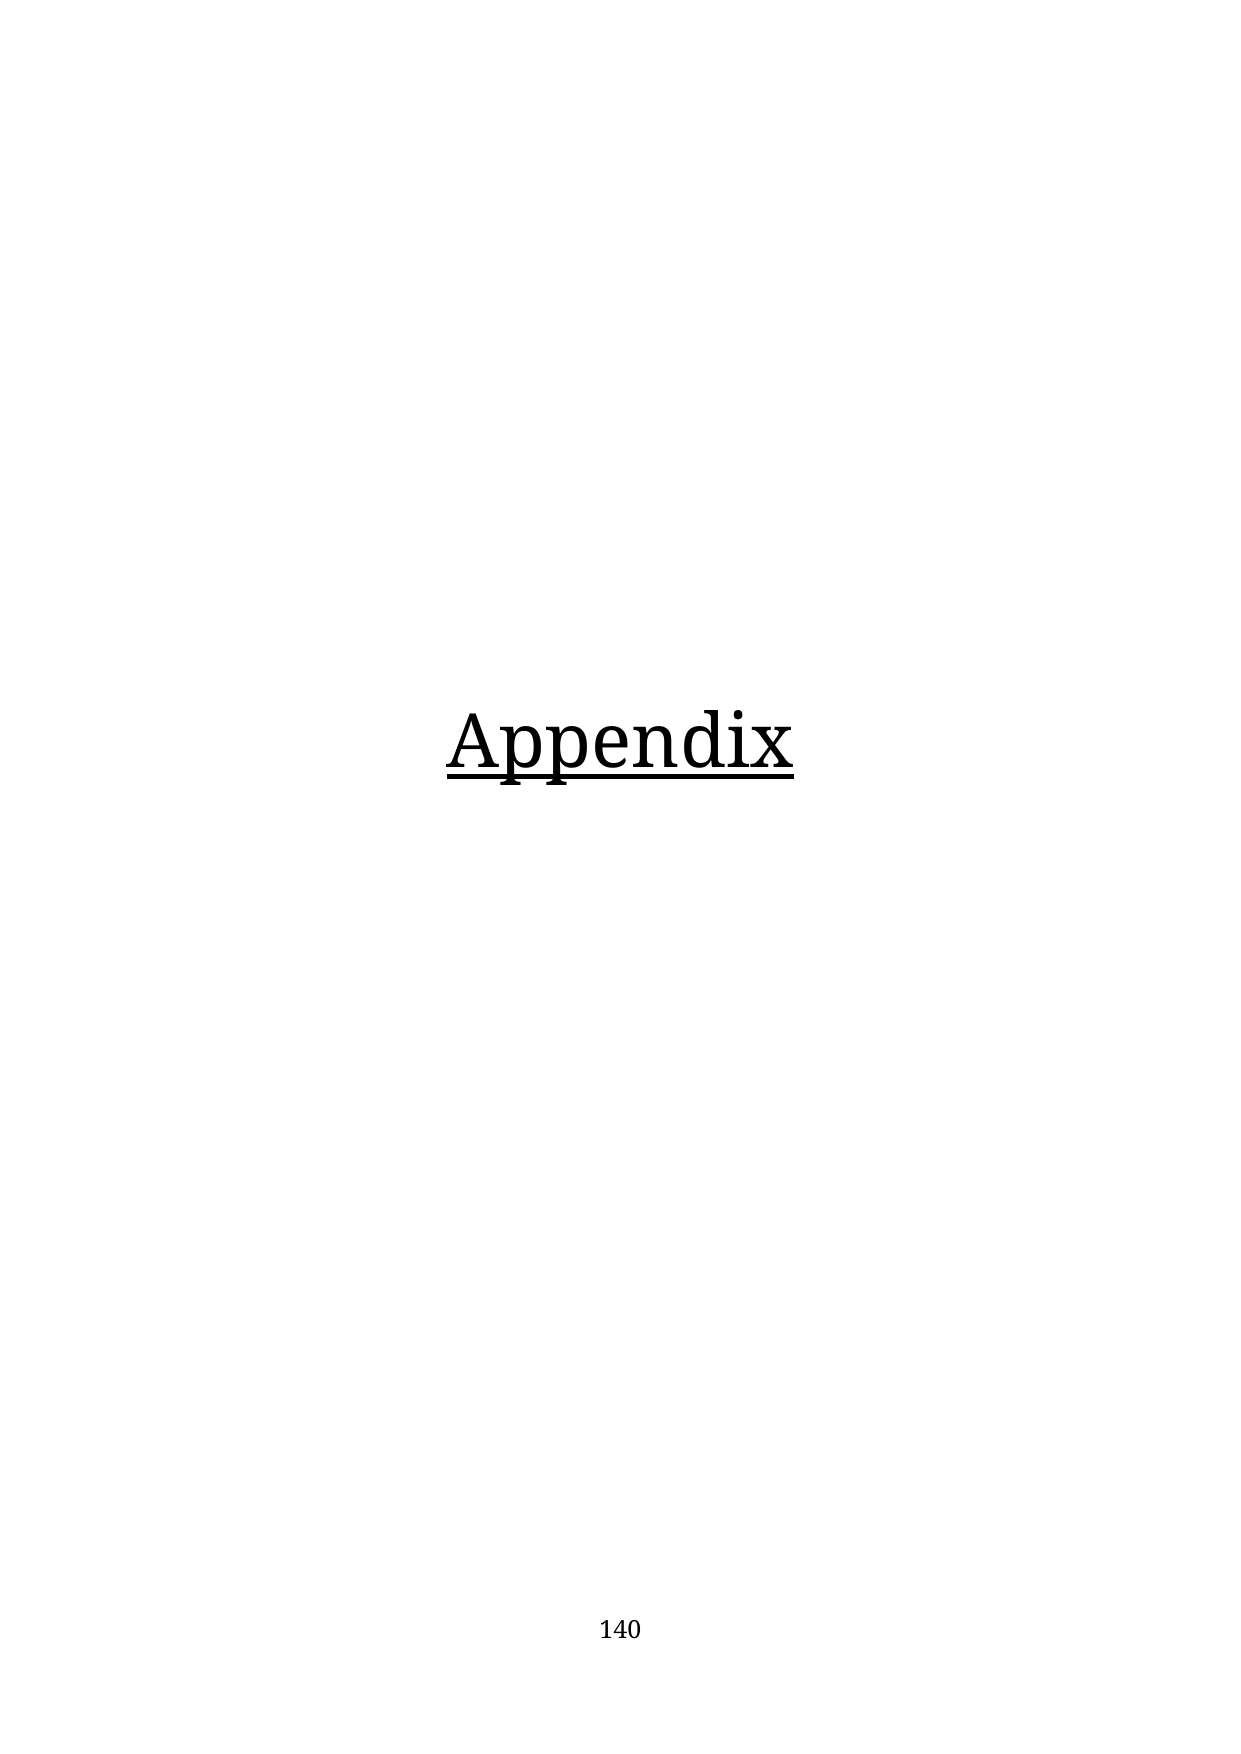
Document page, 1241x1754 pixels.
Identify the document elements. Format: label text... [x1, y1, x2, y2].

subtitle Appendix [148, 688, 1092, 790]
